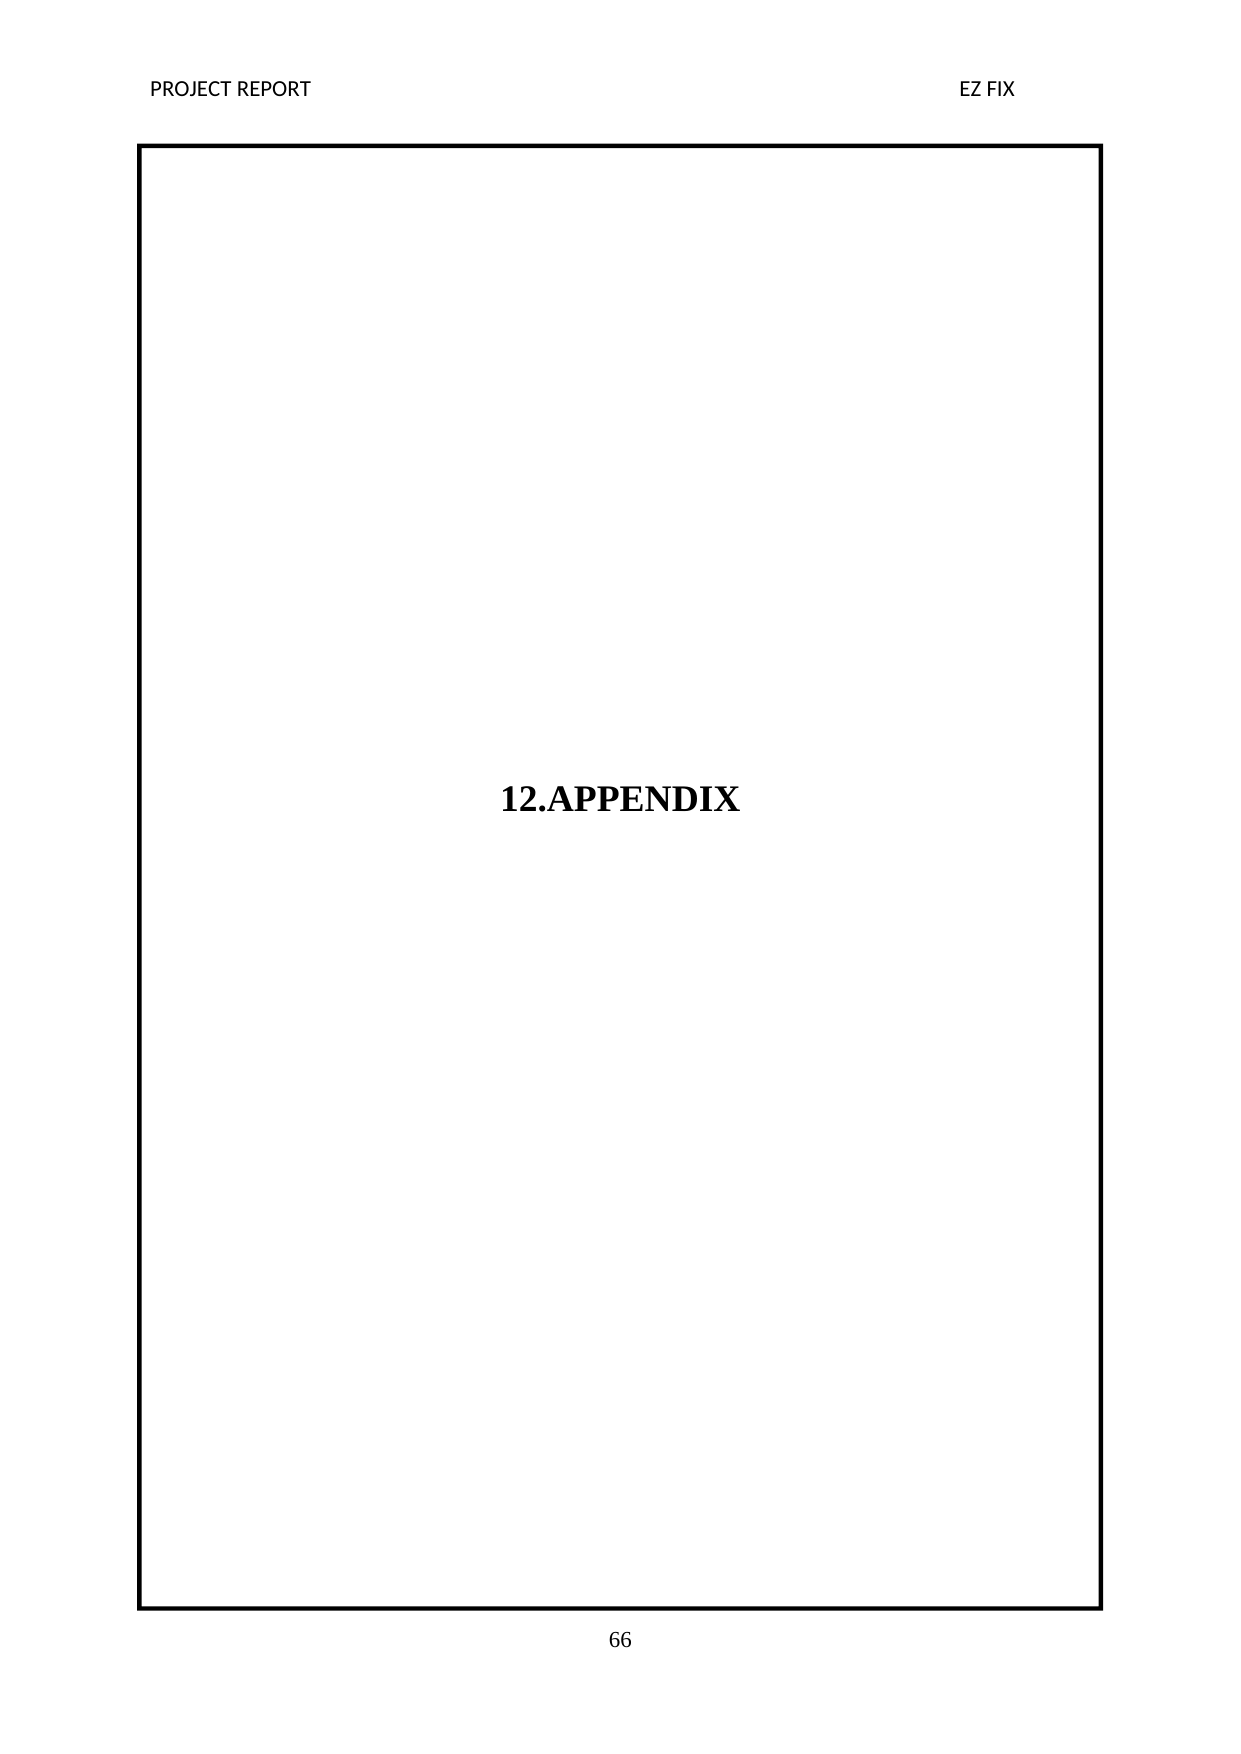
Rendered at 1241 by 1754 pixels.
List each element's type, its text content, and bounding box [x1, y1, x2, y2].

subtitle 12.APPENDIX [294, 776, 946, 819]
